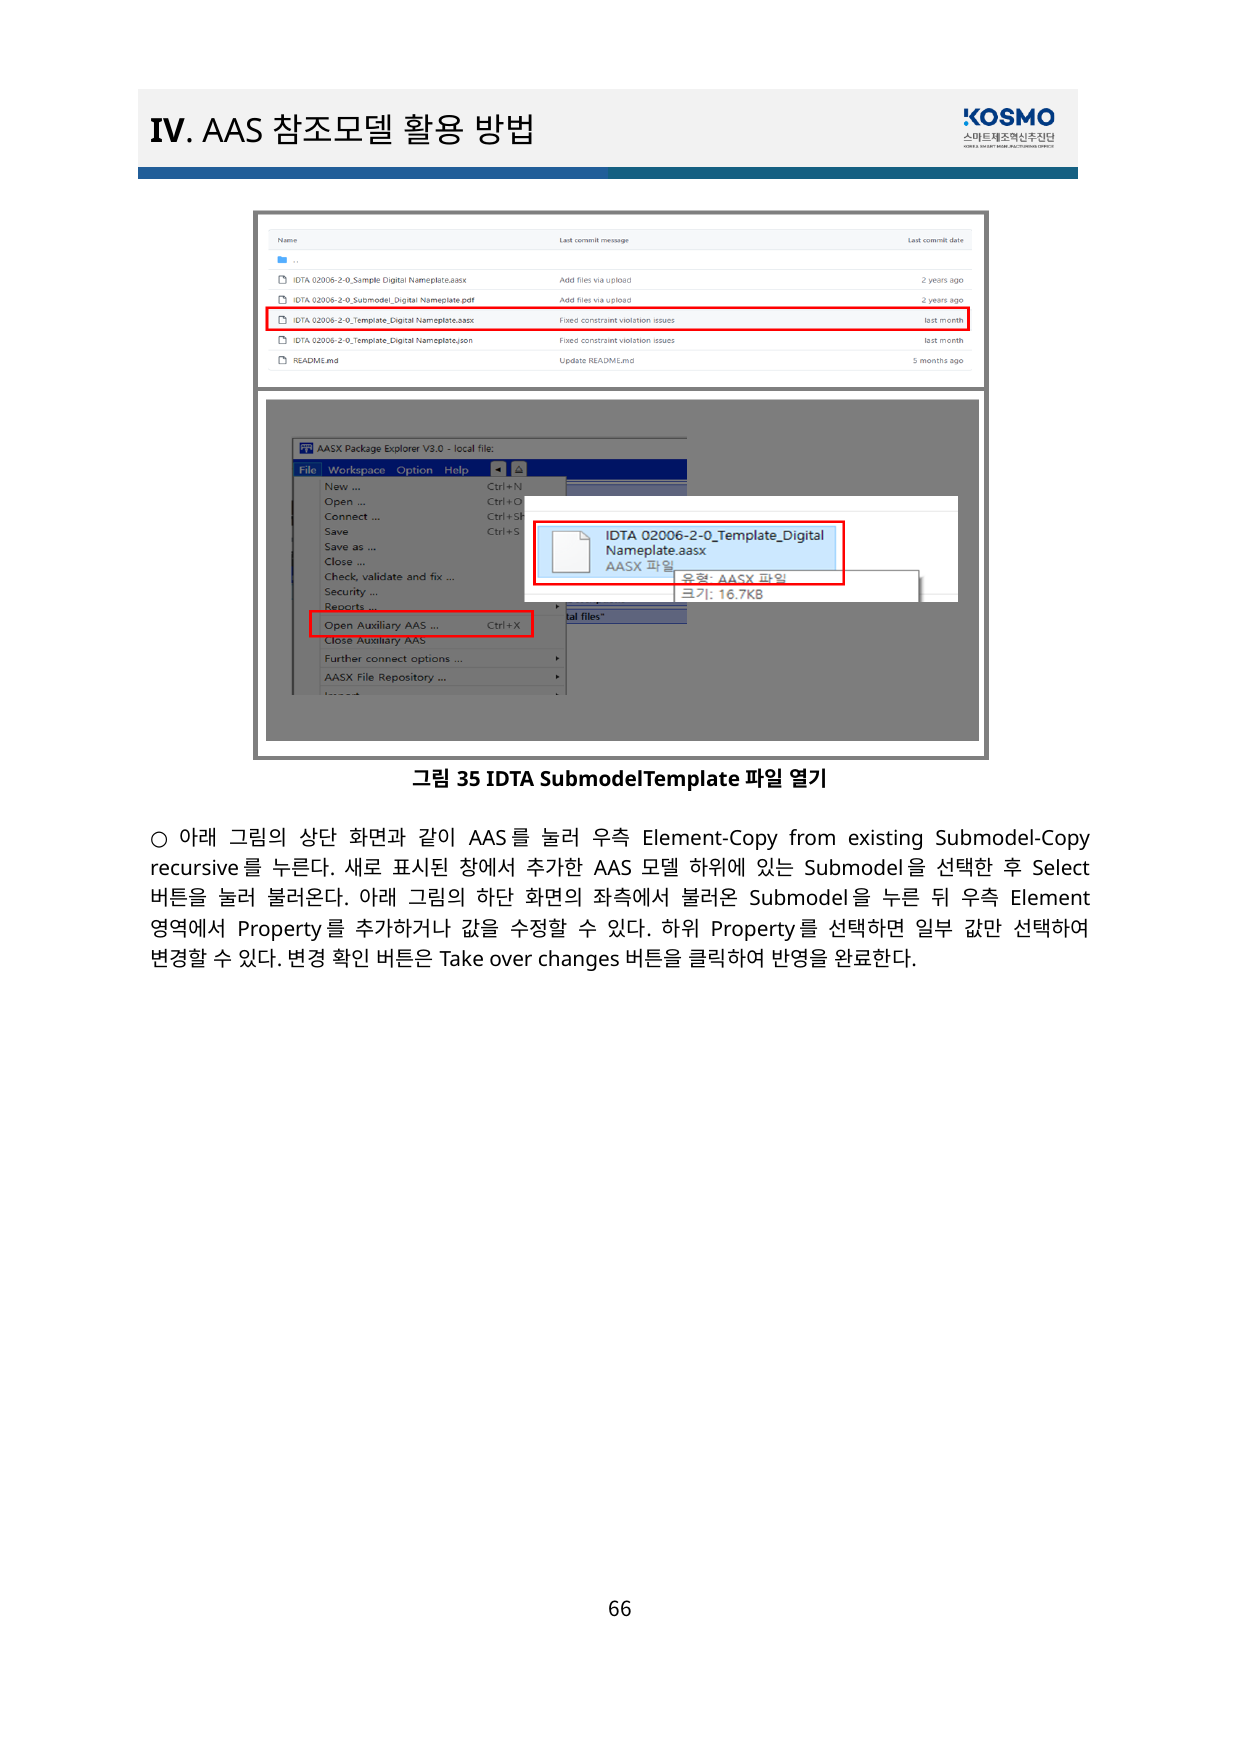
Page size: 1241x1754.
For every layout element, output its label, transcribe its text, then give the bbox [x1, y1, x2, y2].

picture [963, 108, 1055, 148]
picture [247, 207, 993, 763]
text ○ 아래 그림의 상단 화면과 같이 AAS를 눌러 우측 Element-Copy from existing Submodel-Copy recursive를 누른다. 새로 표시된 창에서 추가한 AAS 모델 하위에 있는 Submodel을 선택한 후 Select 버튼을 눌러 불러온다. 아래 그림의 하단 화면의 좌측에서 불러온 Submodel을 누른 뒤 우측 Element 영역에서 Property를 추가하거나 값을 수정할 수 있다. 하위 Property를 선택하면 일부 값만 선택하여 변경할 수 있다. 변경 확인 버튼은 Take over changes 버튼을 클릭하여 반영을 완료한다. [150, 821, 1090, 972]
